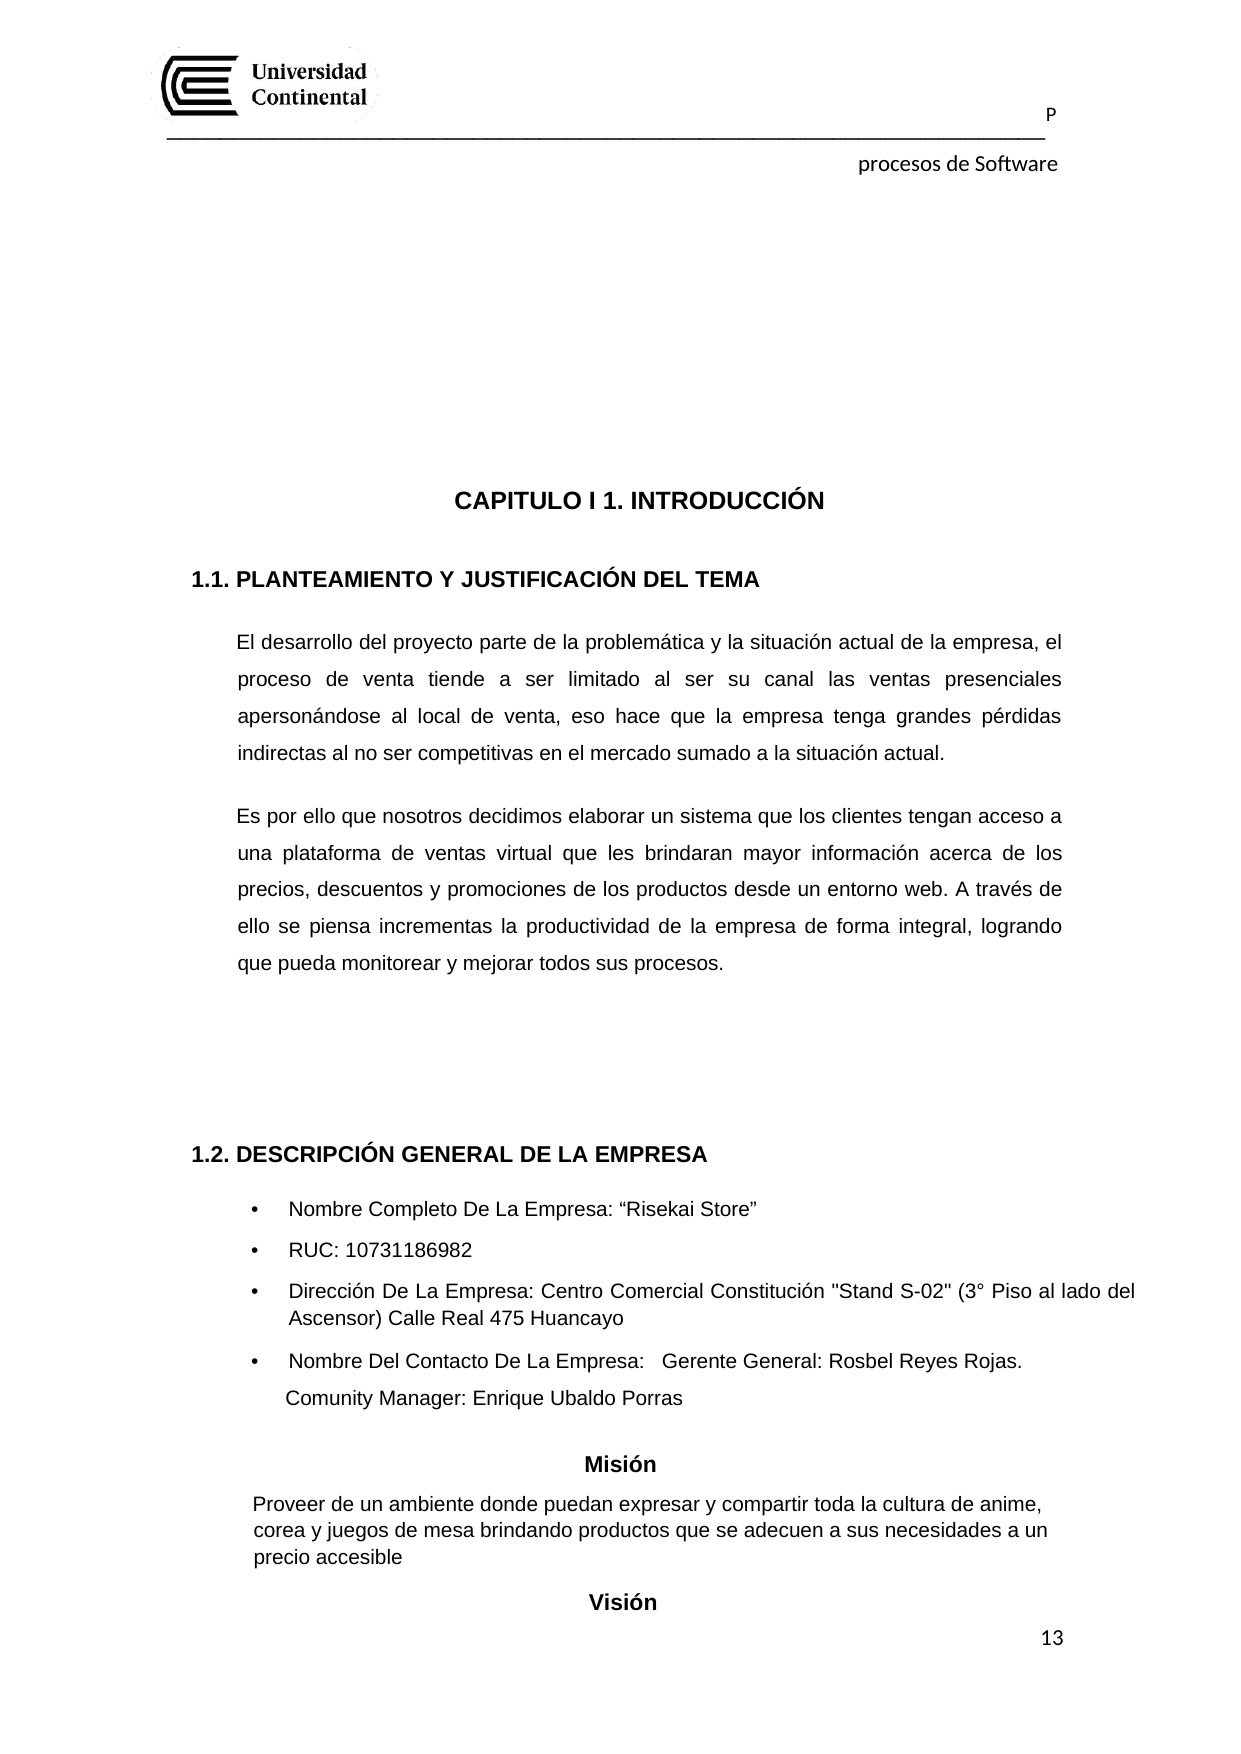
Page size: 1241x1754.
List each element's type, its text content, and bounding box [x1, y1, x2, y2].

subtitle 1.1. PLANTEAMIENTO Y JUSTIFICACIÓN DEL TEMA [191, 566, 1165, 592]
picture [141, 44, 383, 122]
list Nombre Del Contacto De La Empresa: Gerente General: Rosbel Reyes Rojas. [251, 1346, 1137, 1374]
text El desarrollo del proyecto parte de la problemática y la situación actual de la empresa, el proceso de venta tiende a ser limitado al ser su canal las ventas presenciales apersonándose al local de venta, eso hace que la empresa tenga grandes pérdidas indirectas al no ser competitivas en el mercado sumado a la situación actual. [236, 630, 1063, 765]
text CAPITULO I 1. INTRODUCCIÓN [177, 486, 1102, 514]
list Nombre Completo De La Empresa: “Risekai Store” [251, 1197, 1137, 1221]
list RUC: 10731186982 [251, 1238, 1137, 1262]
subtitle Misión [238, 1451, 1003, 1477]
text Visión [238, 1589, 1008, 1615]
text Comunity Manager: Enrique Ubaldo Porras [162, 1386, 1165, 1409]
subtitle 1.2. DESCRIPCIÓN GENERAL DE LA EMPRESA [191, 1141, 1165, 1168]
text Proveer de un ambiente donde puedan expresar y compartir toda la cultura de anime, corea y juegos de mesa brindando productos que se adecuen a sus necesidades a un precio accesible [252, 1492, 1101, 1569]
list Dirección De La Empresa: Centro Comercial Constitución "Stand S-02" (3° Piso al lado del Ascensor) Calle Real 475 Huancayo [251, 1279, 1137, 1329]
text Es por ello que nosotros decidimos elaborar un sistema que los clientes tengan acceso a una plataforma de ventas virtual que les brindaran mayor información acerca de los precios, descuentos y promociones de los productos desde un entorno web. A través de ello se piensa incrementas la productividad de la empresa de forma integral, logrando que pueda monitorear y mejorar todos sus procesos. [236, 803, 1063, 975]
